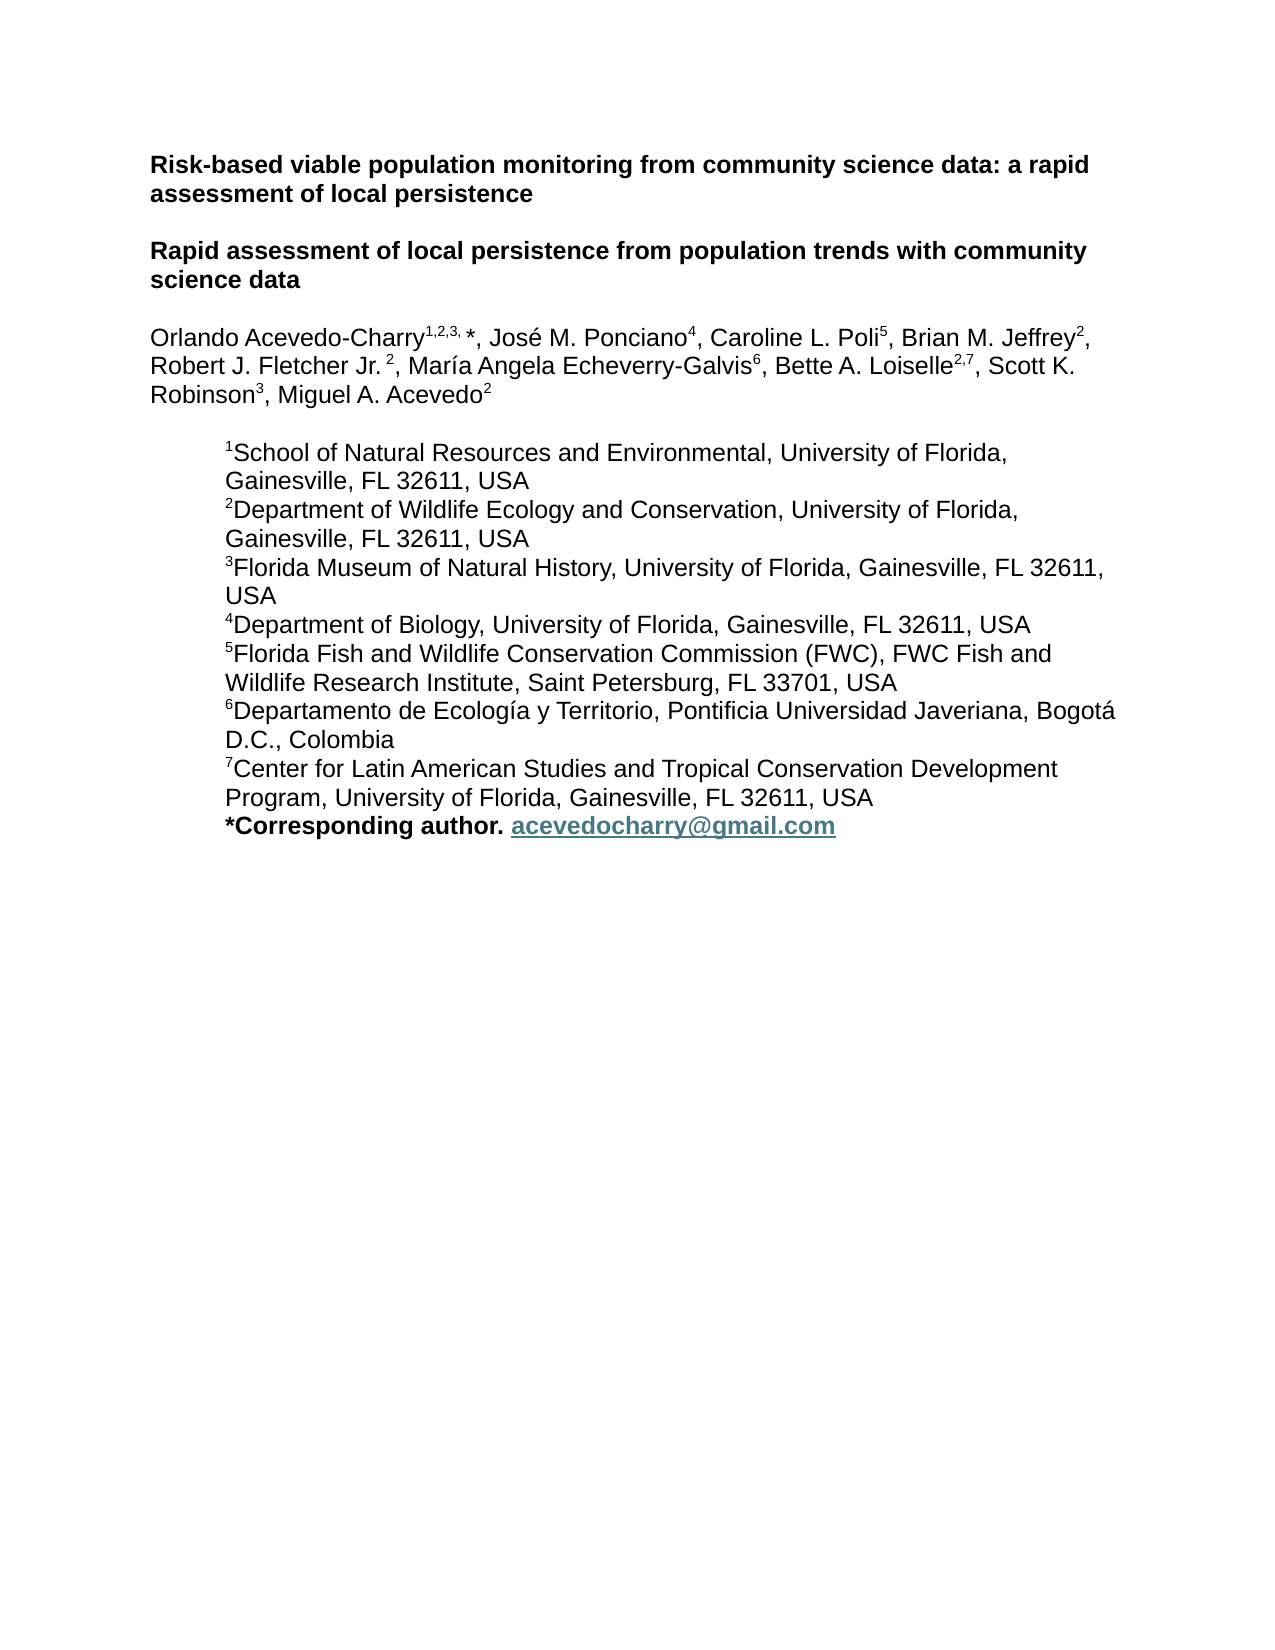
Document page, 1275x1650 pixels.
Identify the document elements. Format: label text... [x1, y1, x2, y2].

text 4Department of Biology, University of Florida, Gainesville, FL 32611, USA [225, 610, 1125, 639]
text Rapid assessment of local persistence from population trends with community science data [150, 236, 1125, 294]
text *Corresponding author. acevedocharry@gmail.com [225, 811, 1125, 840]
text 6Departamento de Ecología y Territorio, Pontificia Universidad Javeriana, Bogotá D.C., Colombia [225, 696, 1125, 754]
text 1School of Natural Resources and Environmental, University of Florida, Gainesville, FL 32611, USA [225, 437, 1125, 495]
text 7Center for Latin American Studies and Tropical Conservation Development Program, University of Florida, Gainesville, FL 32611, USA [225, 754, 1125, 811]
text Risk-based viable population monitoring from community science data: a rapid assessment of local persistence [150, 150, 1125, 207]
text Orlando Acevedo-Charry1,2,3, *, José M. Ponciano4, Caroline L. Poli5, Brian M. Jeffrey2, Robert J. Fletcher Jr. 2, María Angela Echeverry-Galvis6, Bette A. Loiselle2,7, Scott K. Robinson3, Miguel A. Acevedo2 [150, 322, 1125, 409]
text 5Florida Fish and Wildlife Conservation Commission (FWC), FWC Fish and Wildlife Research Institute, Saint Petersburg, FL 33701, USA [225, 639, 1125, 696]
text 3Florida Museum of Natural History, University of Florida, Gainesville, FL 32611, USA [225, 552, 1125, 610]
text 2Department of Wildlife Ecology and Conservation, University of Florida, Gainesville, FL 32611, USA [225, 495, 1125, 552]
